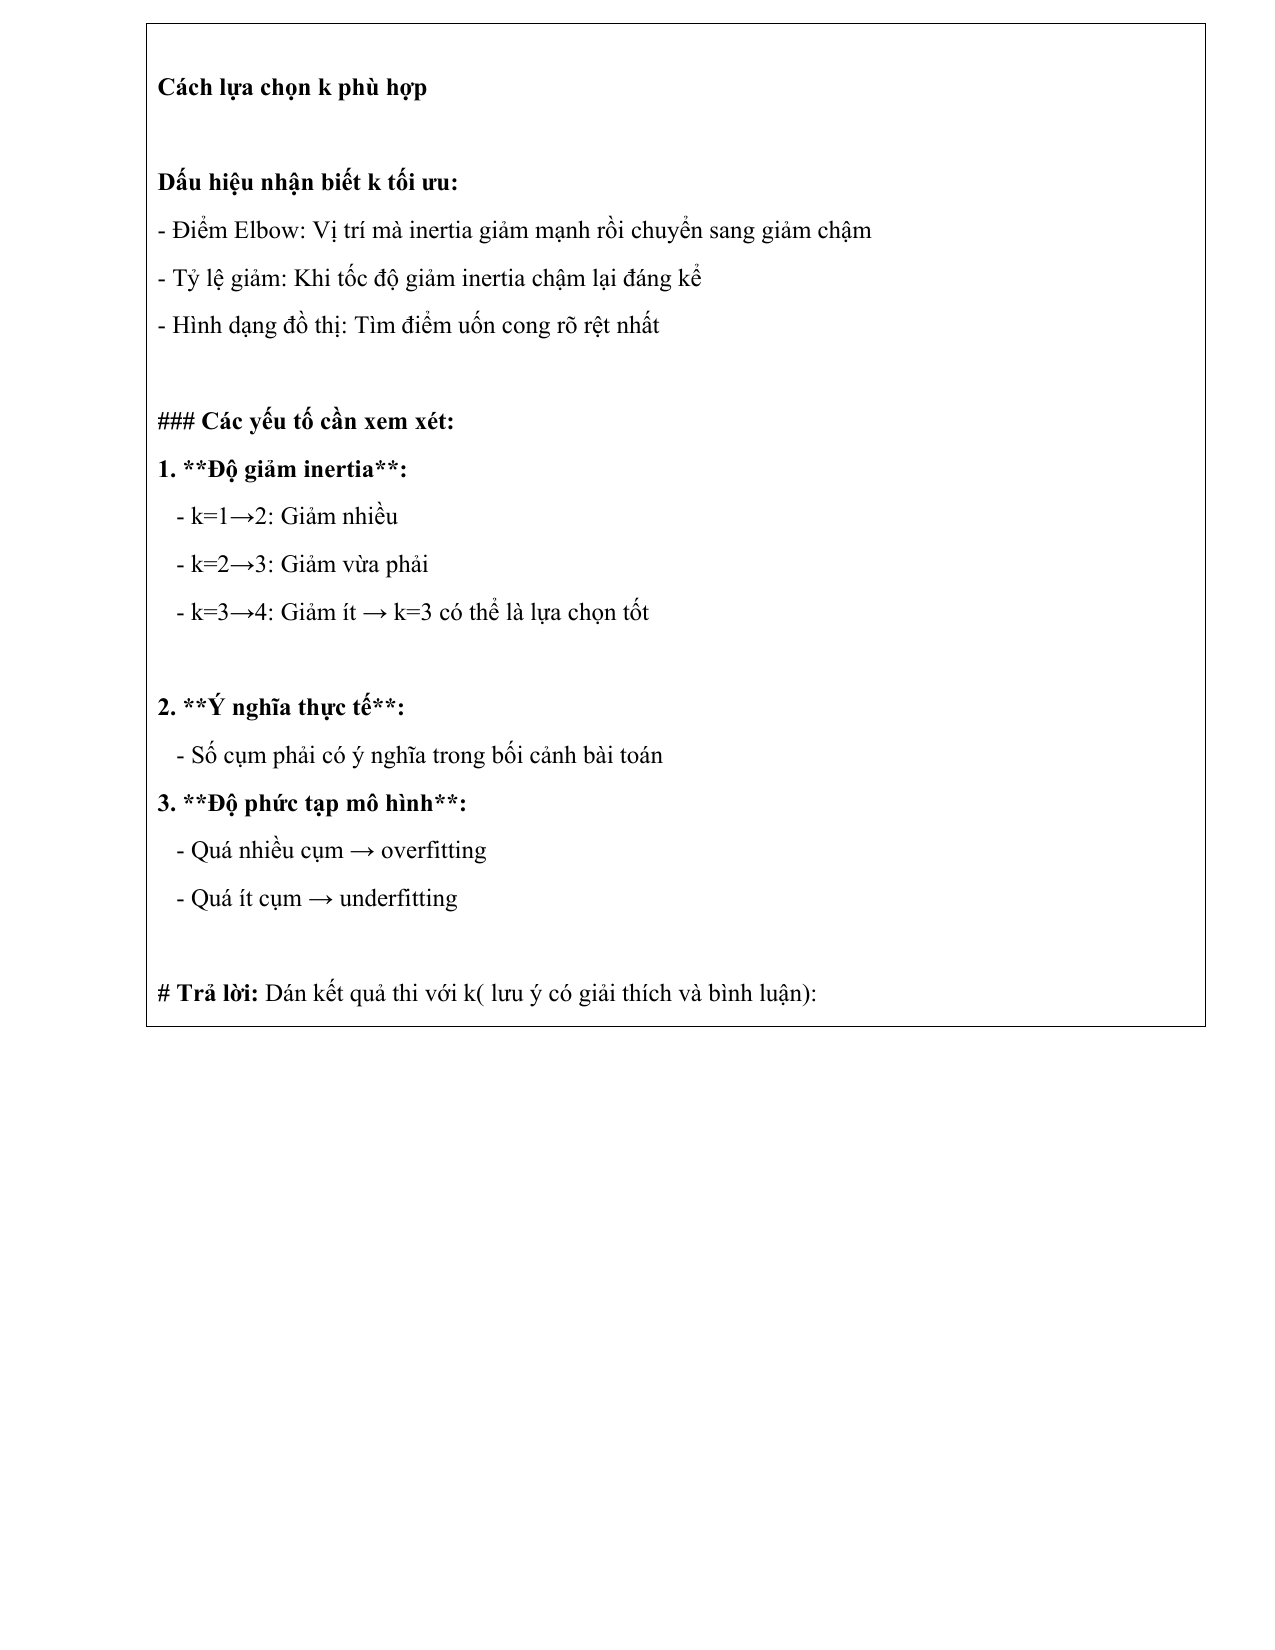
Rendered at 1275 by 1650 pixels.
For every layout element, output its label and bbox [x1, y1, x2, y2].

table_header [147, 24, 1205, 1026]
